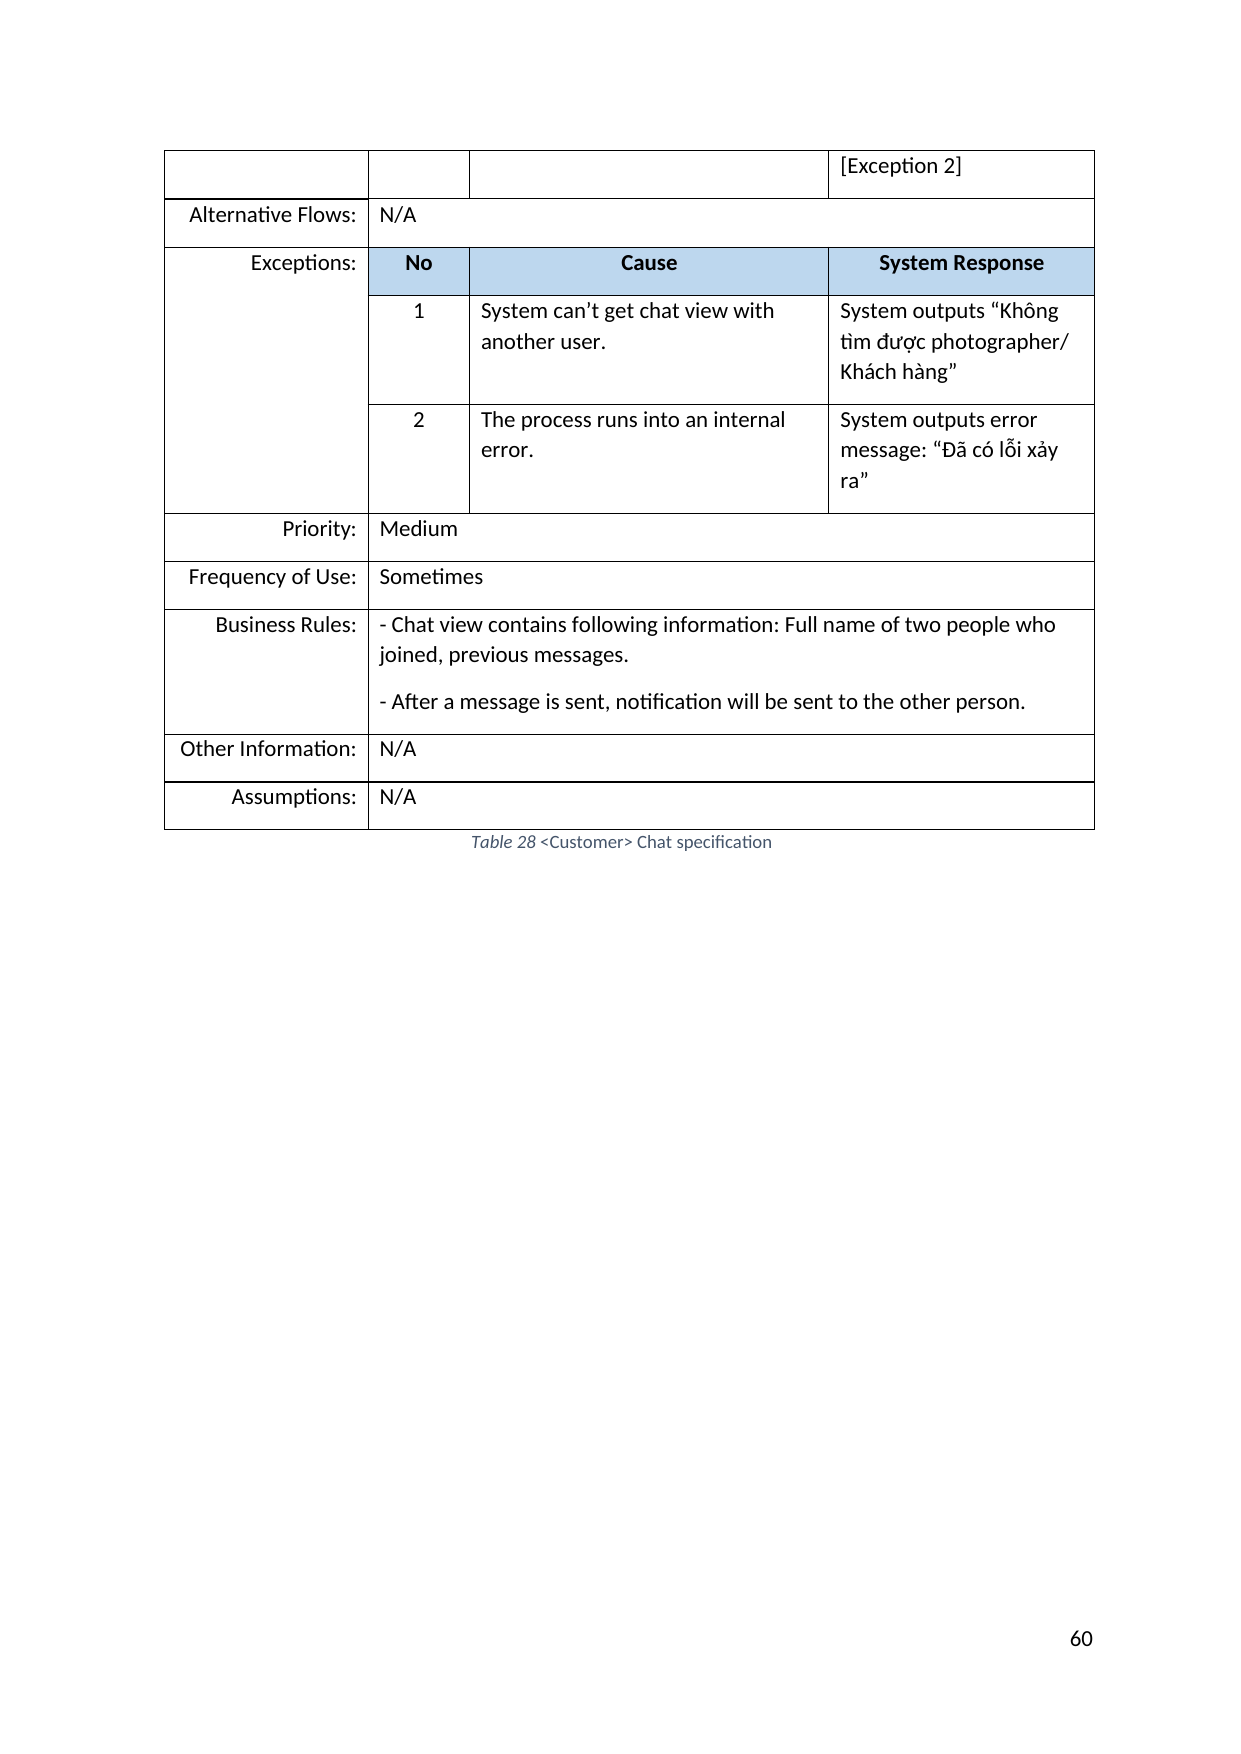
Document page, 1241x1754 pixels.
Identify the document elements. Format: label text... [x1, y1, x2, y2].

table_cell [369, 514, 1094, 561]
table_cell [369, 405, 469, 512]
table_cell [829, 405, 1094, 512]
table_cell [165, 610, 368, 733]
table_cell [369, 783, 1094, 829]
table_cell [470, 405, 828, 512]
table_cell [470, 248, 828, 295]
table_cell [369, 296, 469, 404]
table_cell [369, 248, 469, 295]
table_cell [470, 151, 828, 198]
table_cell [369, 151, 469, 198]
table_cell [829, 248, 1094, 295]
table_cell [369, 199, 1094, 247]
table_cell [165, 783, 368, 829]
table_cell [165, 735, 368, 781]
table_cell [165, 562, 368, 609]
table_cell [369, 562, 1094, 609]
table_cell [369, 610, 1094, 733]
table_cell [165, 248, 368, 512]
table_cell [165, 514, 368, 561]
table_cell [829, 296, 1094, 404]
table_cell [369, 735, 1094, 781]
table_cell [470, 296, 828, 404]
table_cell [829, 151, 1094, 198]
text Table 28 <Customer> Chat specification [150, 830, 1093, 853]
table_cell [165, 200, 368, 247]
